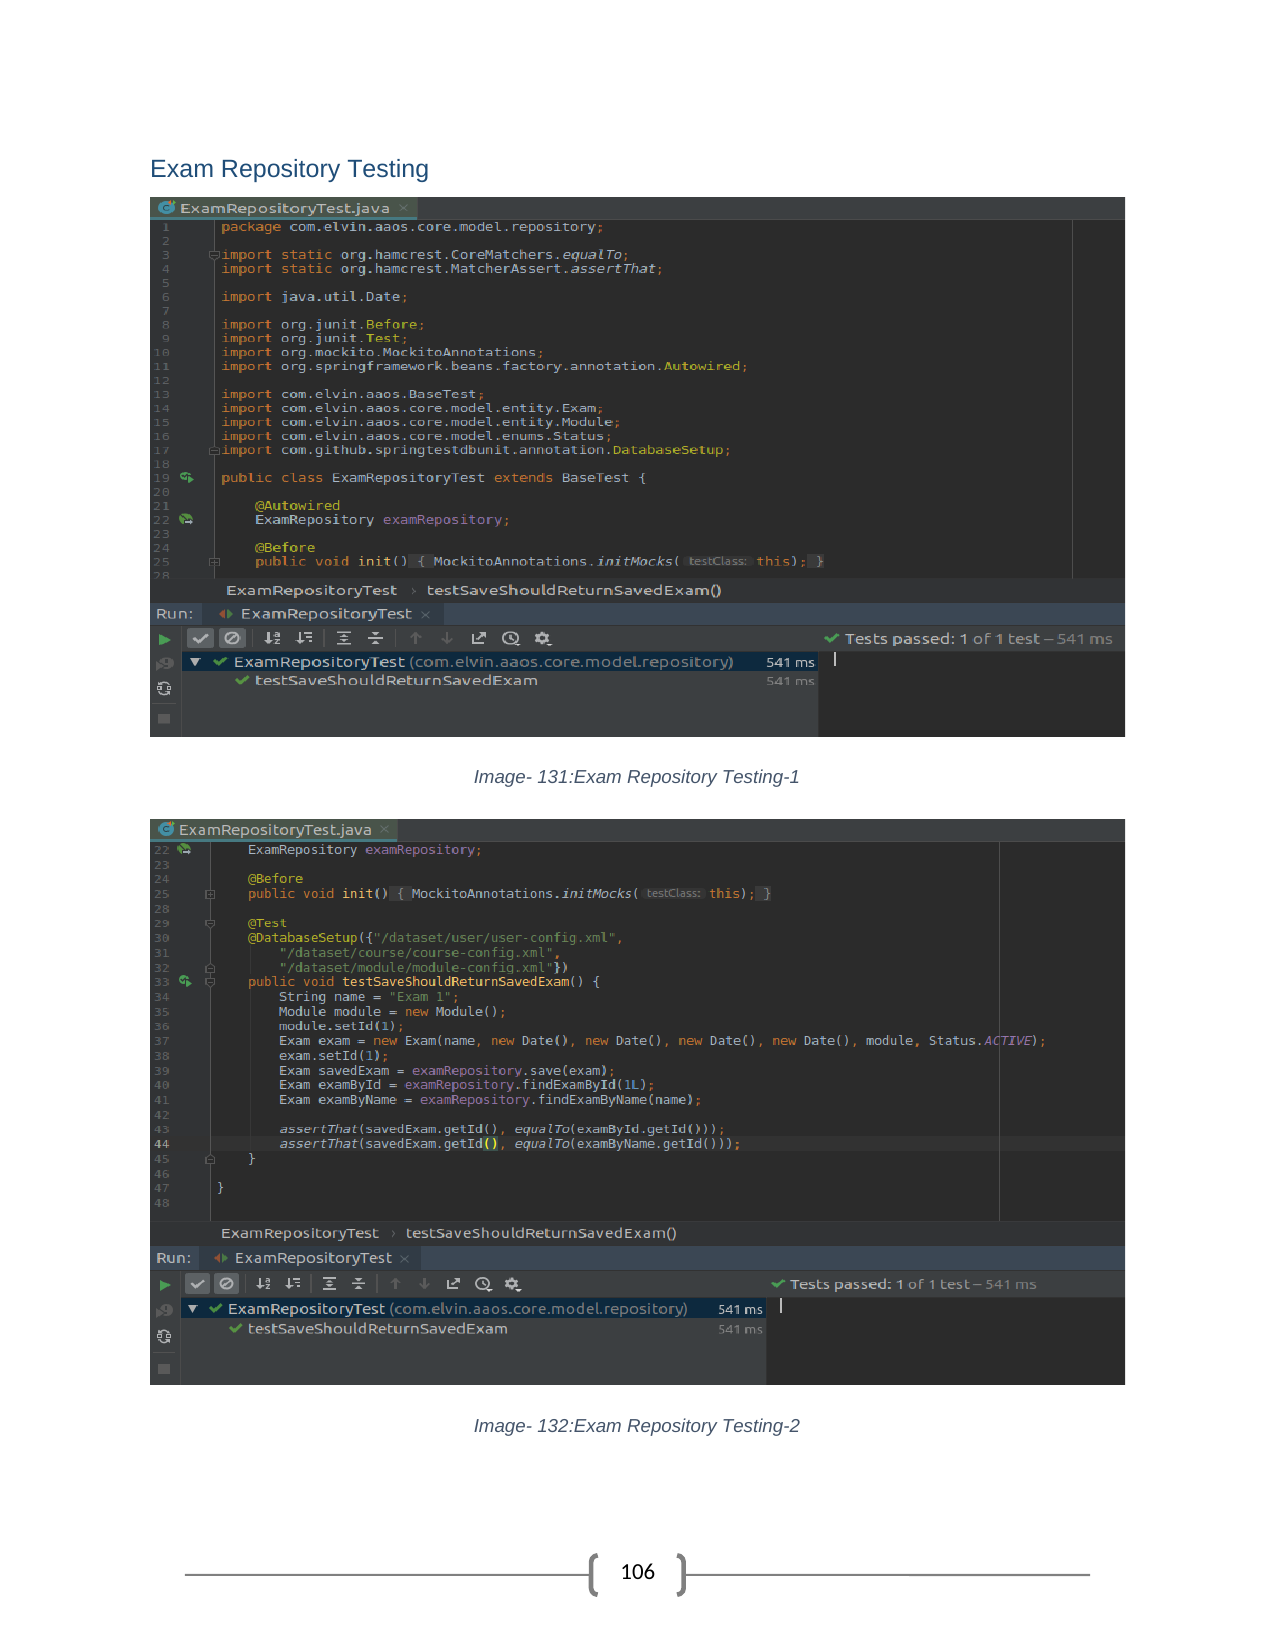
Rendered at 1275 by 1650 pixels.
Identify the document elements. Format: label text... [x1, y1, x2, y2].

text Exam Repository Testing [150, 154, 1125, 183]
picture [150, 197, 1125, 737]
picture [150, 819, 1125, 1385]
text Image- 131:Exam Repository Testing-1 [150, 766, 1125, 788]
text Image- 132:Exam Repository Testing-2 [150, 1415, 1125, 1436]
